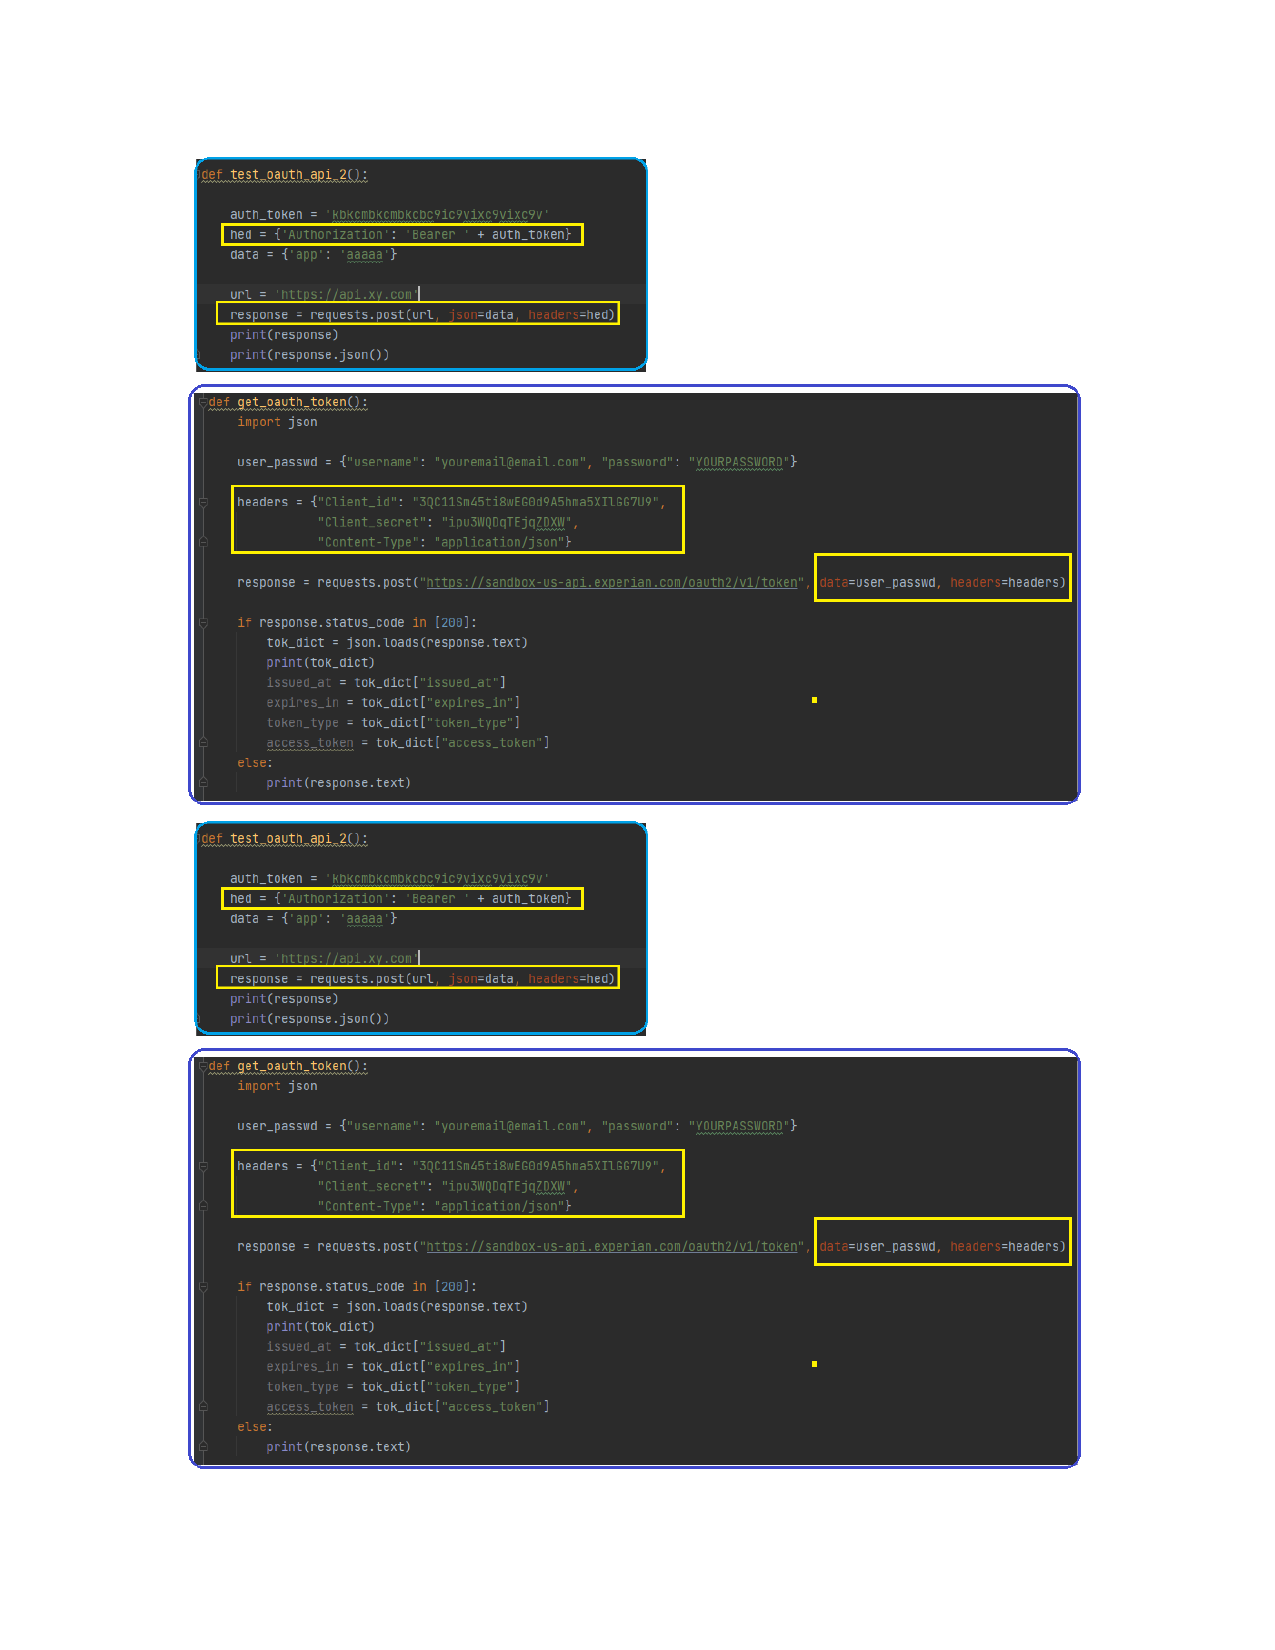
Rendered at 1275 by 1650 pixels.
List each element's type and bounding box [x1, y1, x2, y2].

picture [187, 150, 1088, 812]
picture [187, 813, 1088, 1476]
